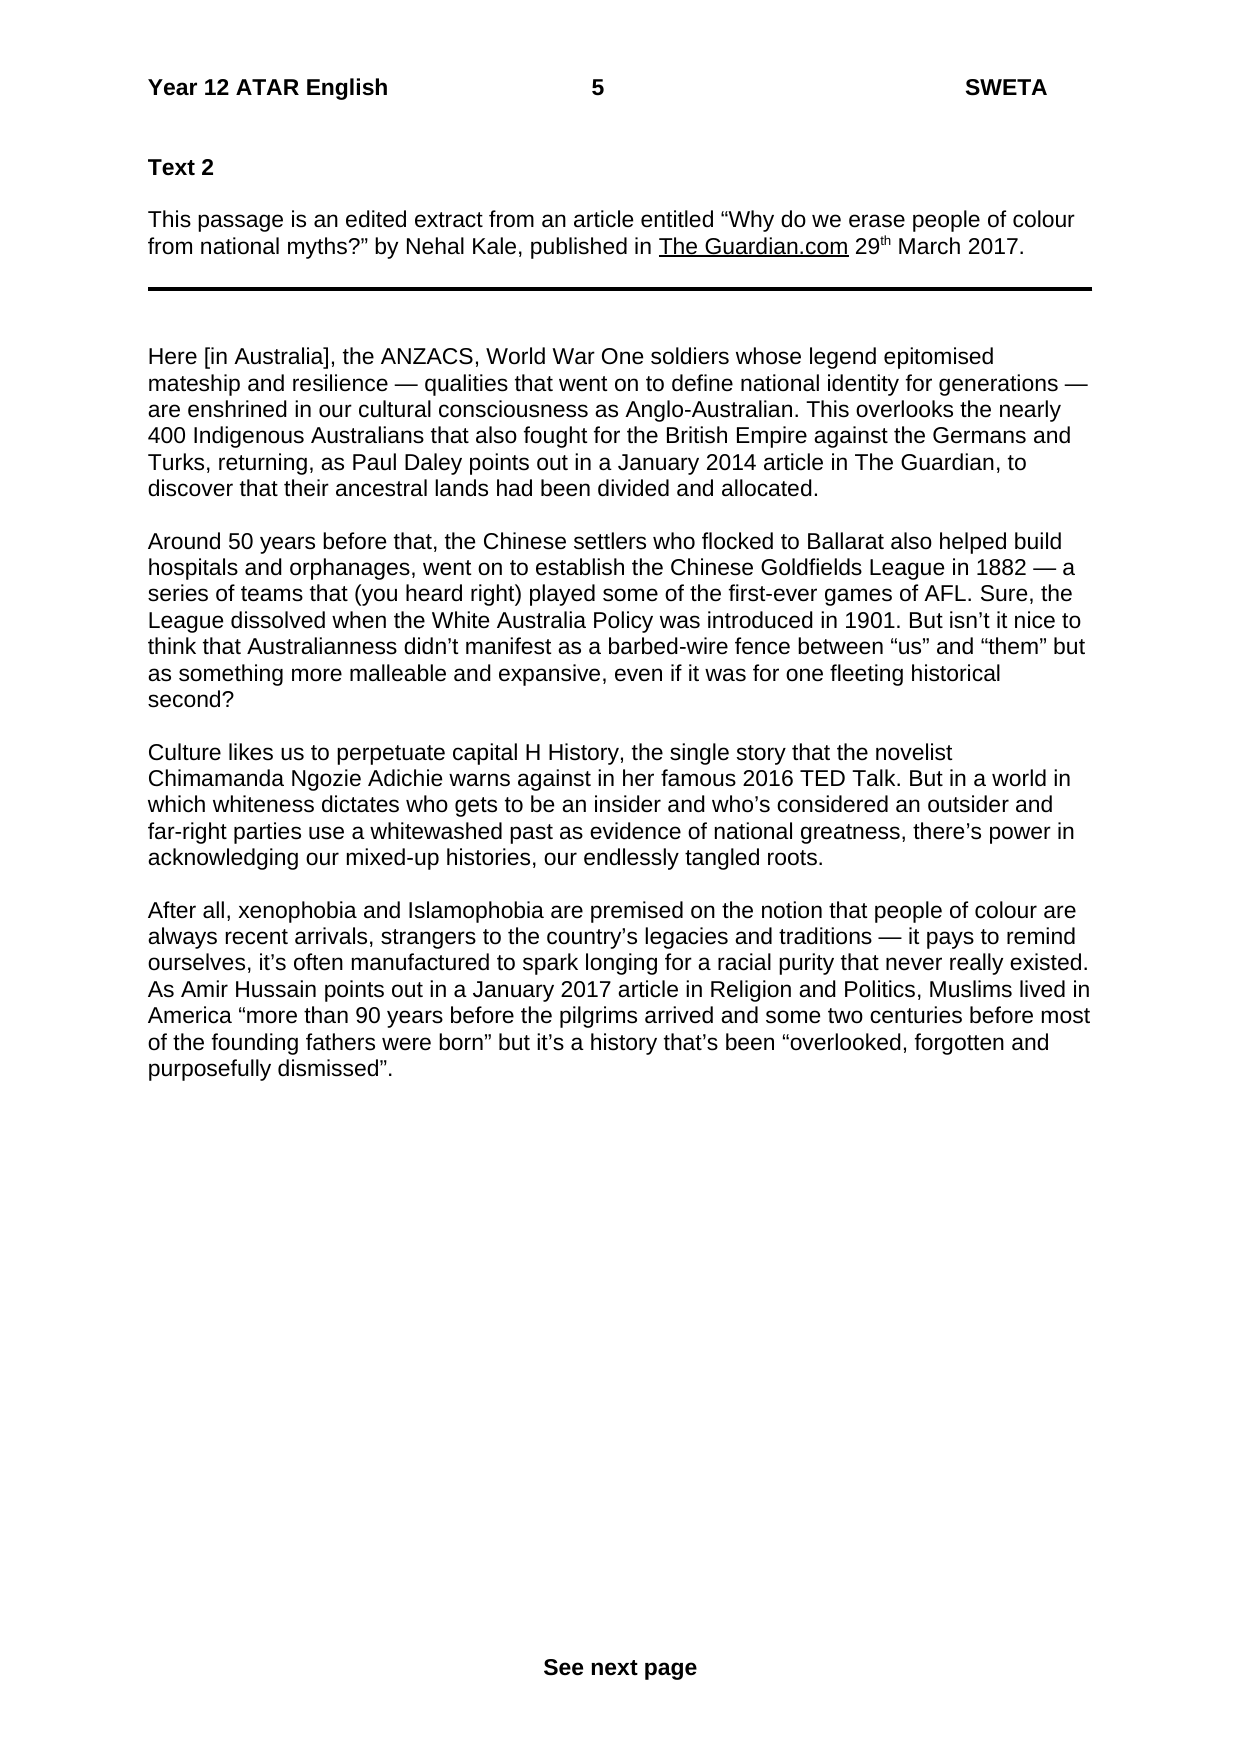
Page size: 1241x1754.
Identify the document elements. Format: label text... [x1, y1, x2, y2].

text Around 50 years before that, the Chinese settlers who flocked to Ballarat also helped build hospitals and orphanages, went on to establish the Chinese Goldfields League in 1882 — a series of teams that (you heard right) played some of the first-ever games of AFL. Sure, the League dissolved when the White Australia Policy was introduced in 1901. But isn’t it nice to think that Australianness didn’t manifest as a barbed-wire fence between “us” and “them” but as something more malleable and expansive, even if it was for one fleeting historical second? [148, 528, 1092, 712]
text This passage is an edited extract from an article entitled “Why do we erase people of colour from national myths?” by Nehal Kale, published in The Guardian.com 29th March 2017. [148, 206, 1092, 259]
text After all, xenophobia and Islamophobia are premised on the notion that people of colour are always recent arrivals, strangers to the country’s legacies and traditions — it pays to remind ourselves, it’s often manufactured to spark longing for a racial purity that never really existed. As Amir Hussain points out in a January 2017 article in Religion and Politics, Muslims lived in America “more than 90 years before the pilgrims arrived and some two centuries before most of the founding fathers were born” but it’s a history that’s been “overlooked, forgotten and purposefully dismissed”. [148, 897, 1092, 1081]
text Here [in Australia], the ANZACS, World War One soldiers whose legend epitomised mateship and resilience — qualities that went on to define national identity for generations — are enshrined in our cultural consciousness as Anglo-Australian. This overlooks the nearly 400 Indigenous Australians that also fought for the British Empire against the Germans and Turks, returning, as Paul Daley points out in a January 2014 article in The Guardian, to discover that their ancestral lands had been divided and allocated. [148, 343, 1092, 501]
text Text 2 [148, 153, 1092, 180]
text Culture likes us to perpetuate capital H History, the single story that the novelist Chimamanda Ngozie Adichie warns against in her famous 2016 TED Talk. But in a world in which whiteness dictates who gets to be an insider and who’s considered an outsider and far-right parties use a whitewashed past as evidence of national greatness, there’s power in acknowledging our mixed-up histories, our endlessly tangled roots. [148, 738, 1092, 870]
